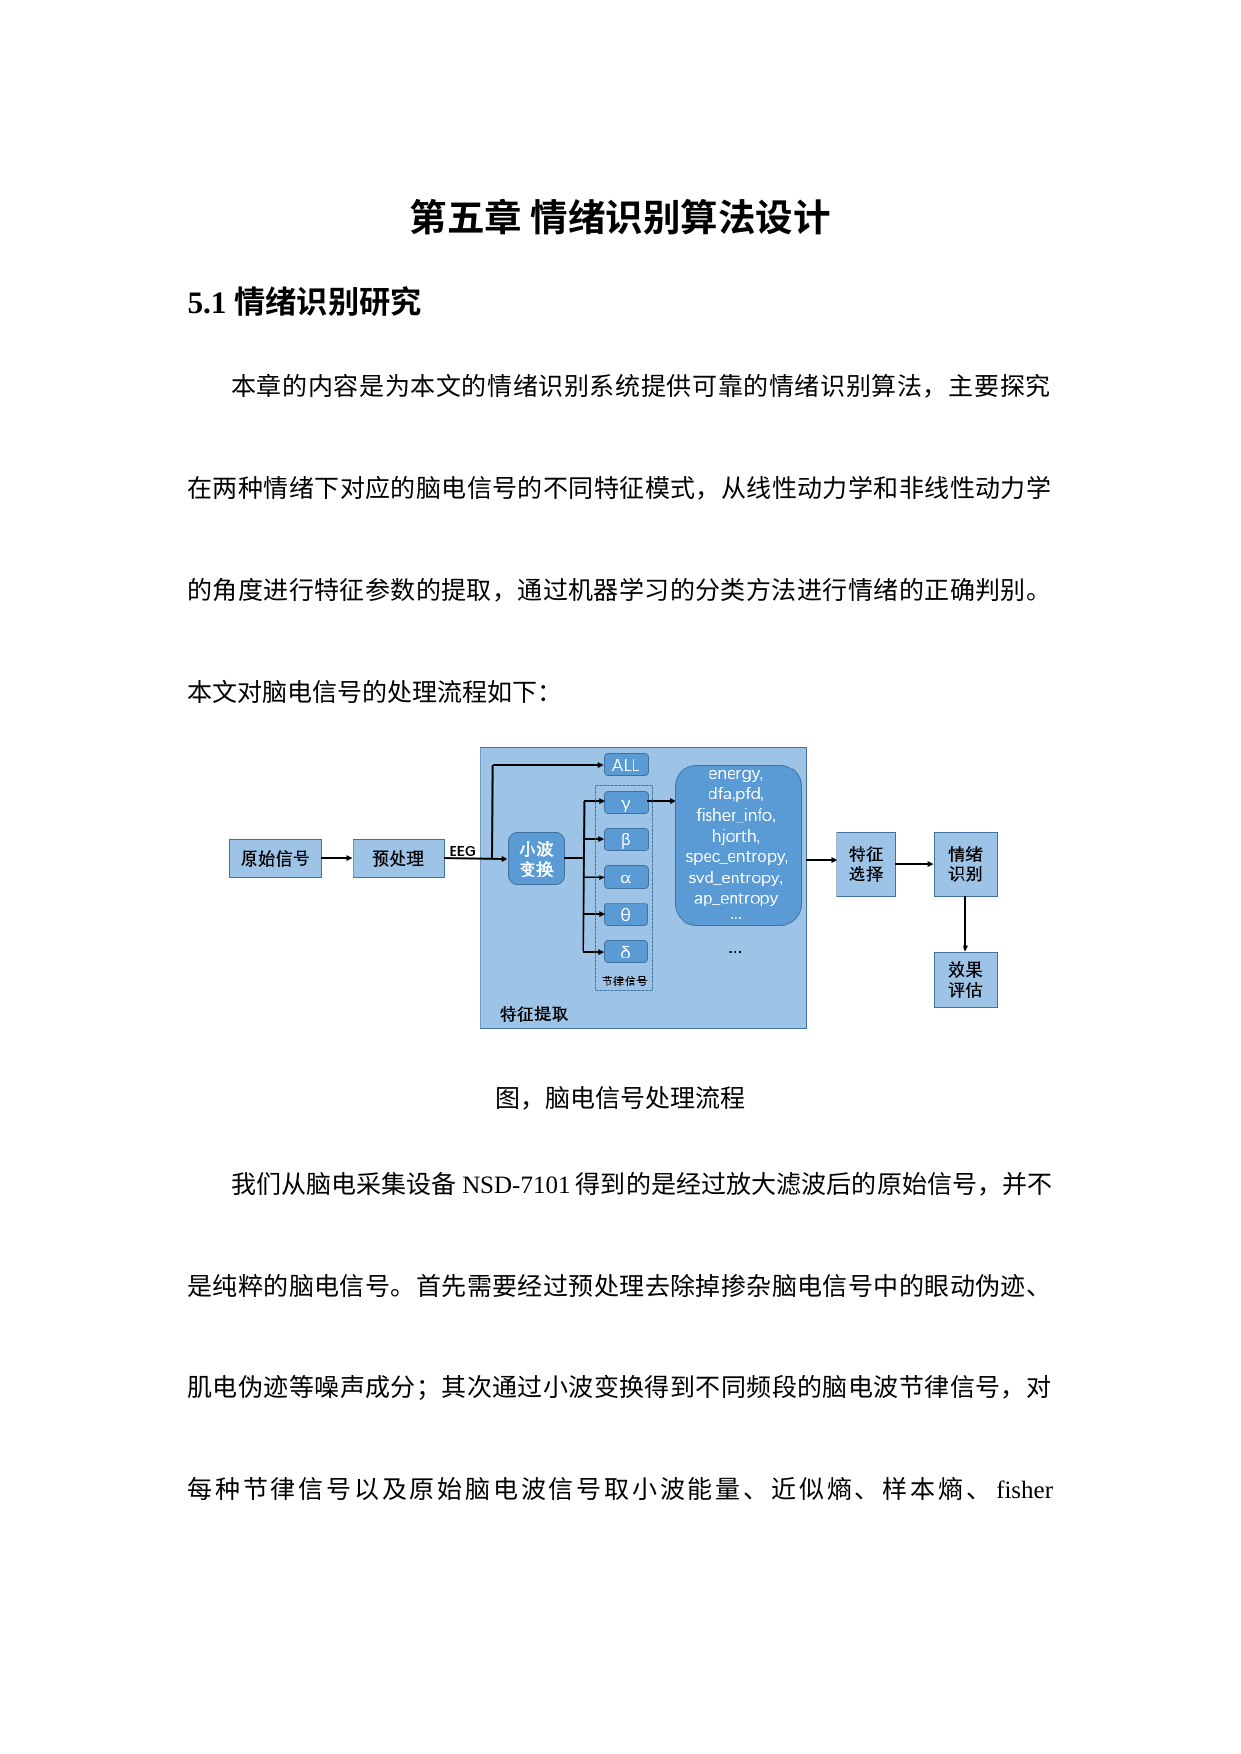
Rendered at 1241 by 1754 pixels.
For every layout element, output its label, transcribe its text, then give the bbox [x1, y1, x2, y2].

text 图，脑电信号处理流程 [187, 1062, 1053, 1130]
subtitle 第五章 情绪识别算法设计 [187, 181, 1053, 249]
subtitle 5.1 情绪识别研究 [187, 266, 1053, 334]
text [187, 1148, 1053, 1522]
picture [227, 742, 1014, 1038]
text 本章的内容是为本文的情绪识别系统提供可靠的情绪识别算法，主要探究在两种情绪下对应的脑电信号的不同特征模式，从线性动力学和非线性动力学的角度进行特征参数的提取，通过机器学习的分类方法进行情绪的正确判别。本文对脑电信号的处理流程如下： [187, 351, 1053, 724]
